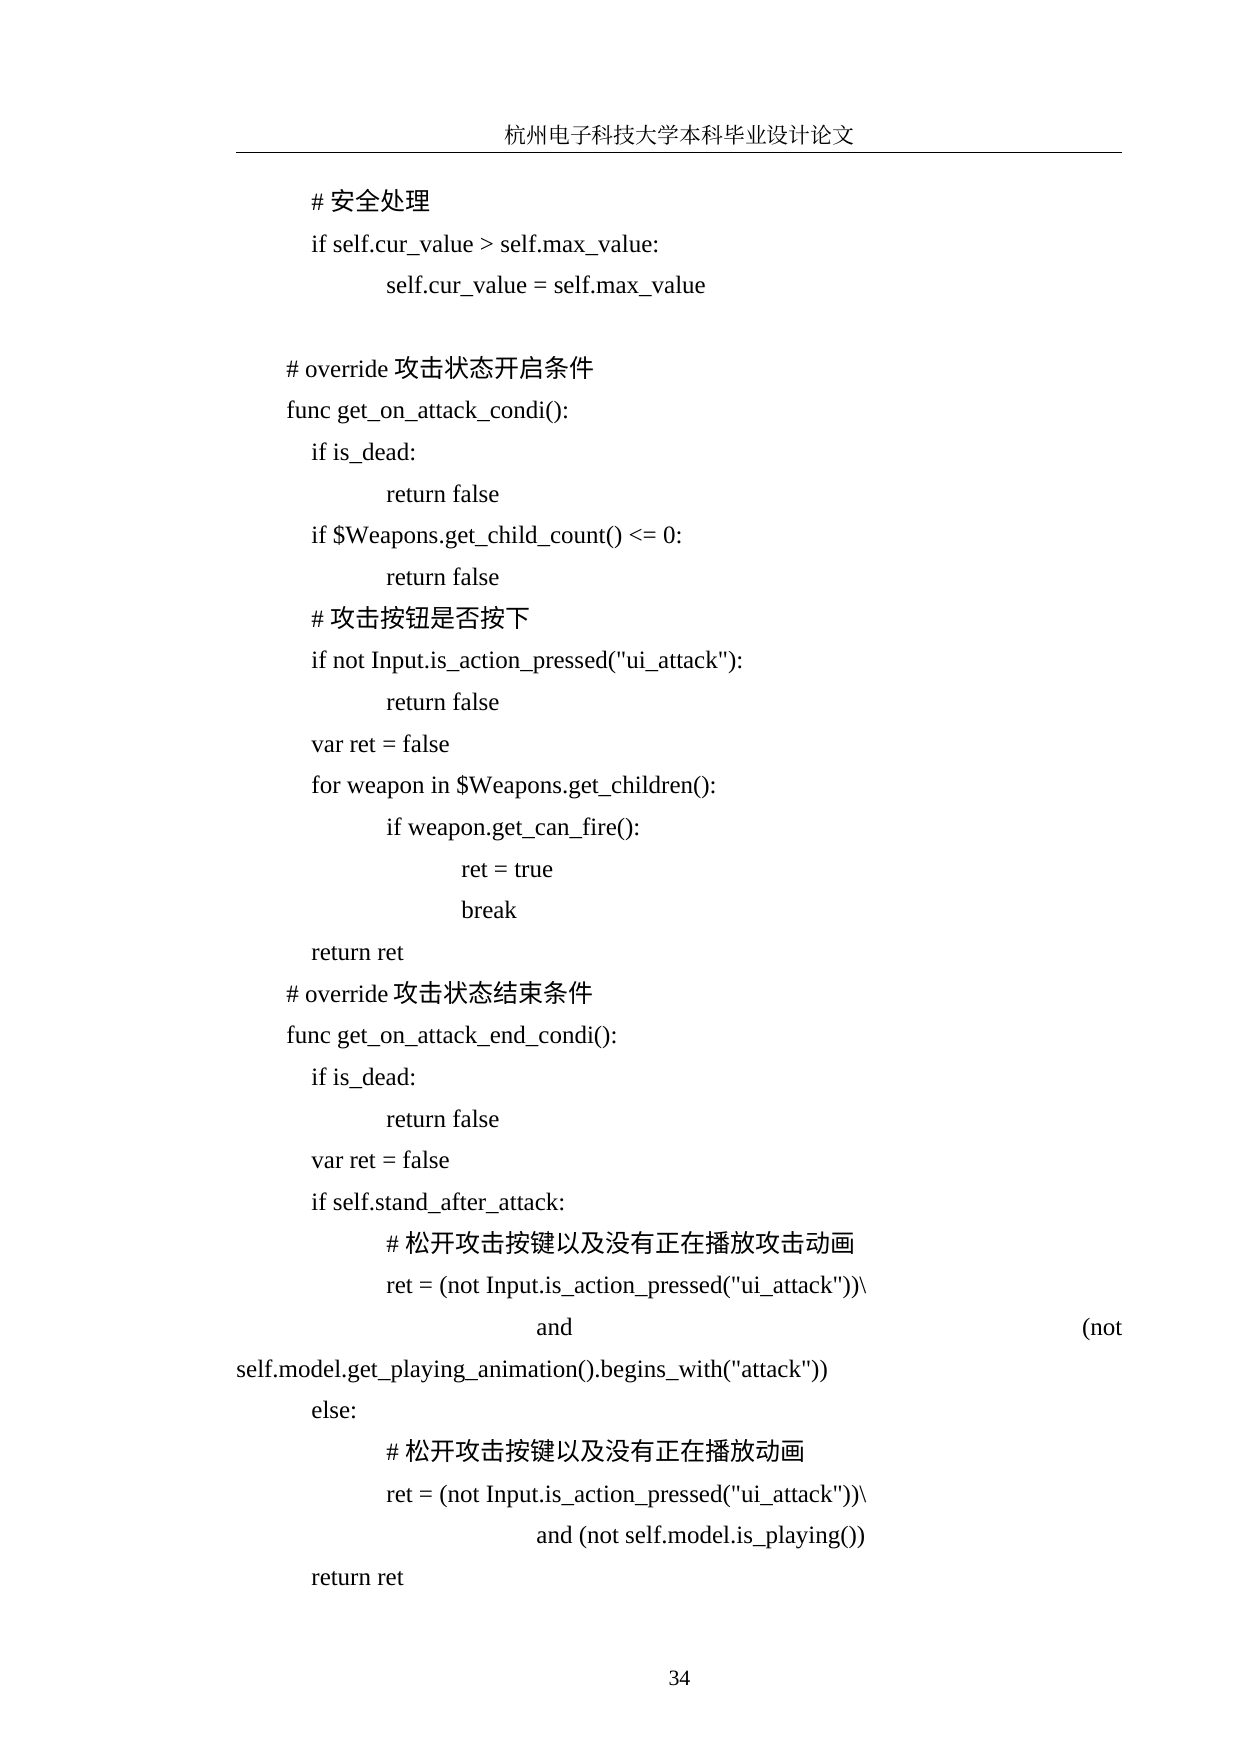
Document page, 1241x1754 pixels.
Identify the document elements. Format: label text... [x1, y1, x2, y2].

text return false [236, 552, 1122, 594]
text ret = true [236, 844, 1122, 886]
text if not Input.is_action_pressed("ui_attack"): [236, 636, 1122, 677]
text if self.stand_after_attack: [236, 1177, 1122, 1219]
text return ret [236, 1552, 1122, 1594]
text # 松开攻击按键以及没有正在播放动画 [236, 1427, 1122, 1469]
text var ret = false [236, 719, 1122, 761]
text return false [236, 1094, 1122, 1136]
text # override 攻击状态开启条件 [236, 344, 1122, 386]
text if weapon.get_can_fire(): [236, 802, 1122, 844]
text func get_on_attack_end_condi(): [236, 1011, 1122, 1052]
text func get_on_attack_condi(): [236, 386, 1122, 427]
text else: [236, 1386, 1122, 1427]
text return false [236, 469, 1122, 511]
text # override攻击状态结束条件 [236, 969, 1122, 1011]
text # 松开攻击按键以及没有正在播放攻击动画 [236, 1219, 1122, 1261]
text if is_dead: [236, 1052, 1122, 1094]
text if is_dead: [236, 427, 1122, 469]
text break [236, 886, 1122, 927]
text and (not self.model.is_playing()) [236, 1511, 1122, 1552]
text return ret [236, 927, 1122, 969]
text and (not self.model.get_playing_animation().begins_with("attack")) [236, 1302, 1122, 1386]
text ret = (not Input.is_action_pressed("ui_attack"))\ [236, 1261, 1122, 1302]
text # 攻击按钮是否按下 [236, 594, 1122, 636]
text var ret = false [236, 1136, 1122, 1177]
text ret = (not Input.is_action_pressed("ui_attack"))\ [236, 1469, 1122, 1511]
text self.cur_value = self.max_value [236, 261, 1122, 302]
text # 安全处理 [236, 177, 1122, 219]
text for weapon in $Weapons.get_children(): [236, 761, 1122, 802]
text return false [236, 677, 1122, 719]
text if self.cur_value > self.max_value: [236, 219, 1122, 261]
text if $Weapons.get_child_count() <= 0: [236, 511, 1122, 552]
